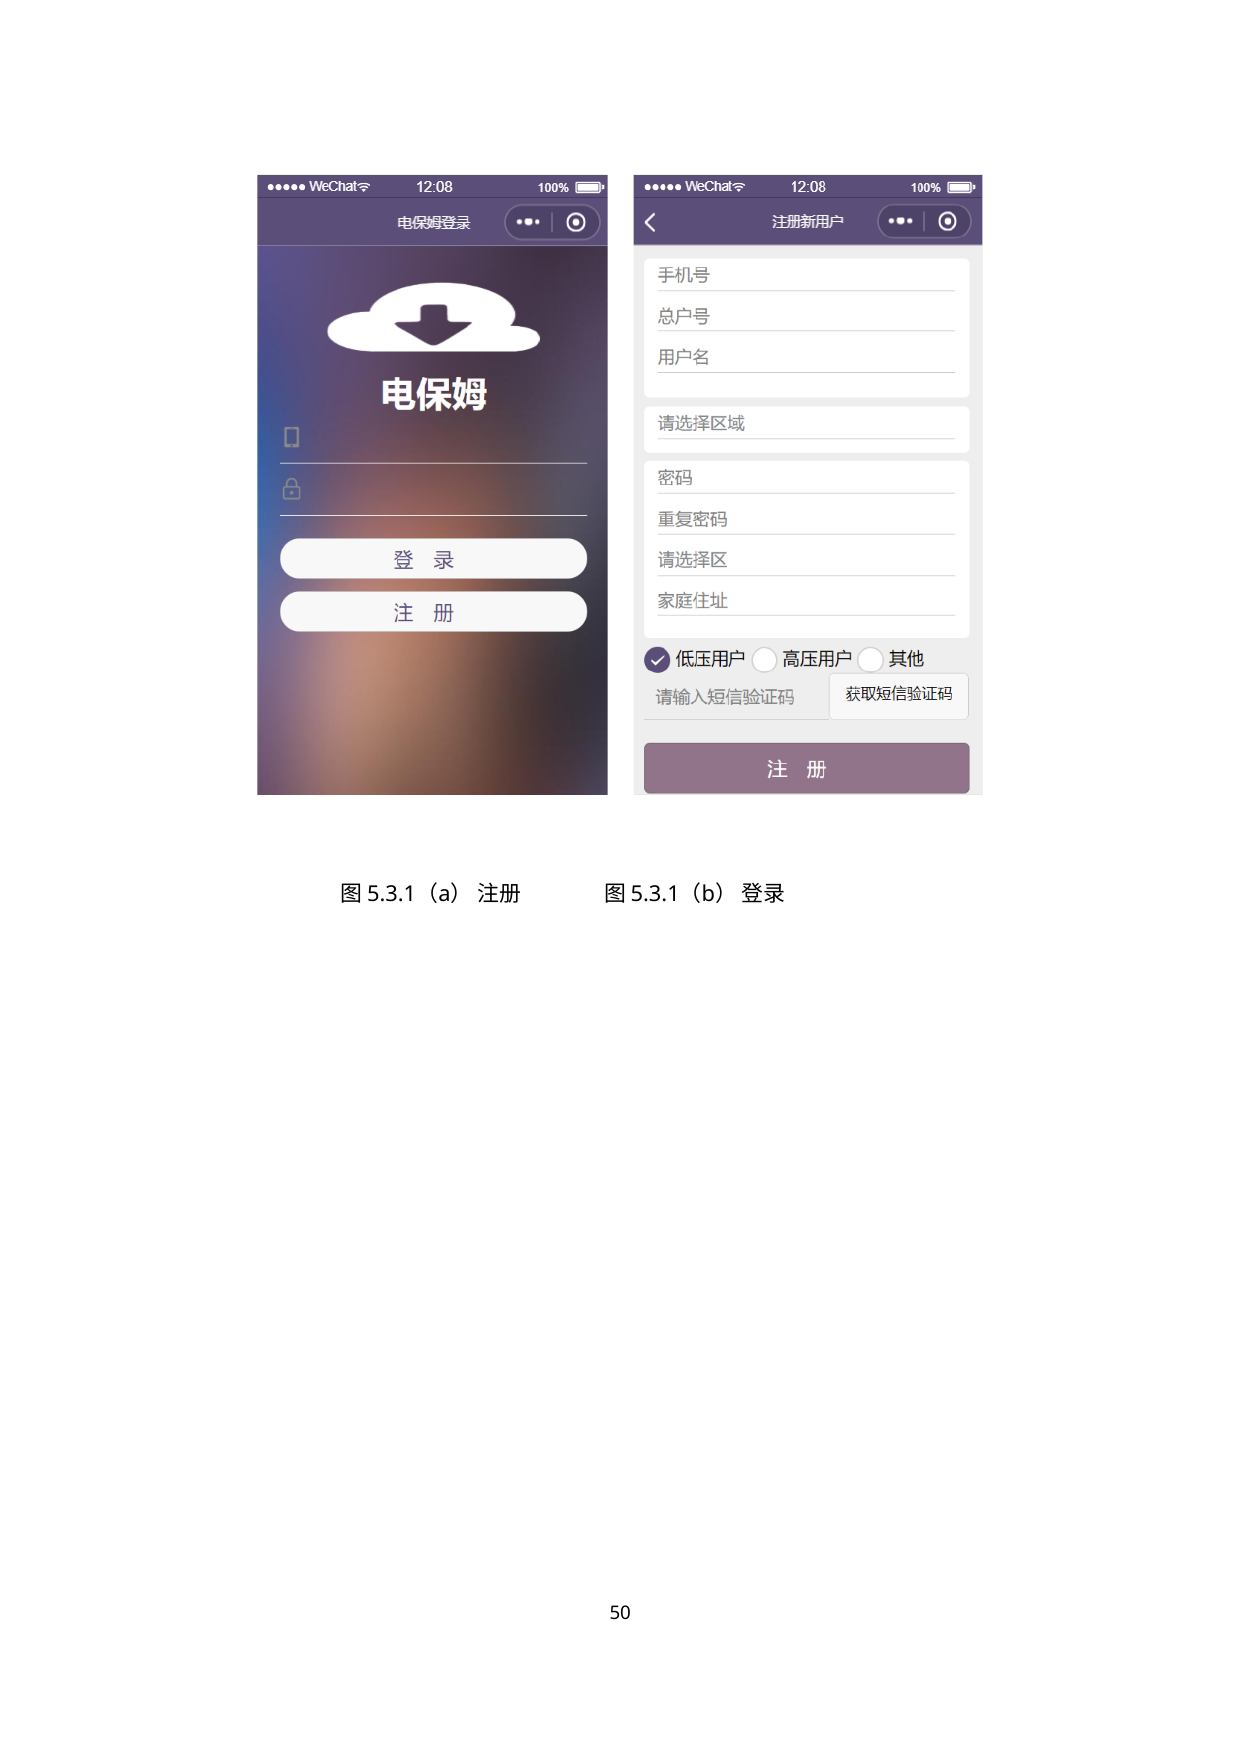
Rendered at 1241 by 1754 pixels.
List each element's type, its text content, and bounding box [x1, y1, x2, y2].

picture [257, 174, 608, 795]
text 图5.3.1（a） 注册 图5.3.1（b） 登录 [187, 875, 1053, 909]
picture [633, 174, 983, 795]
